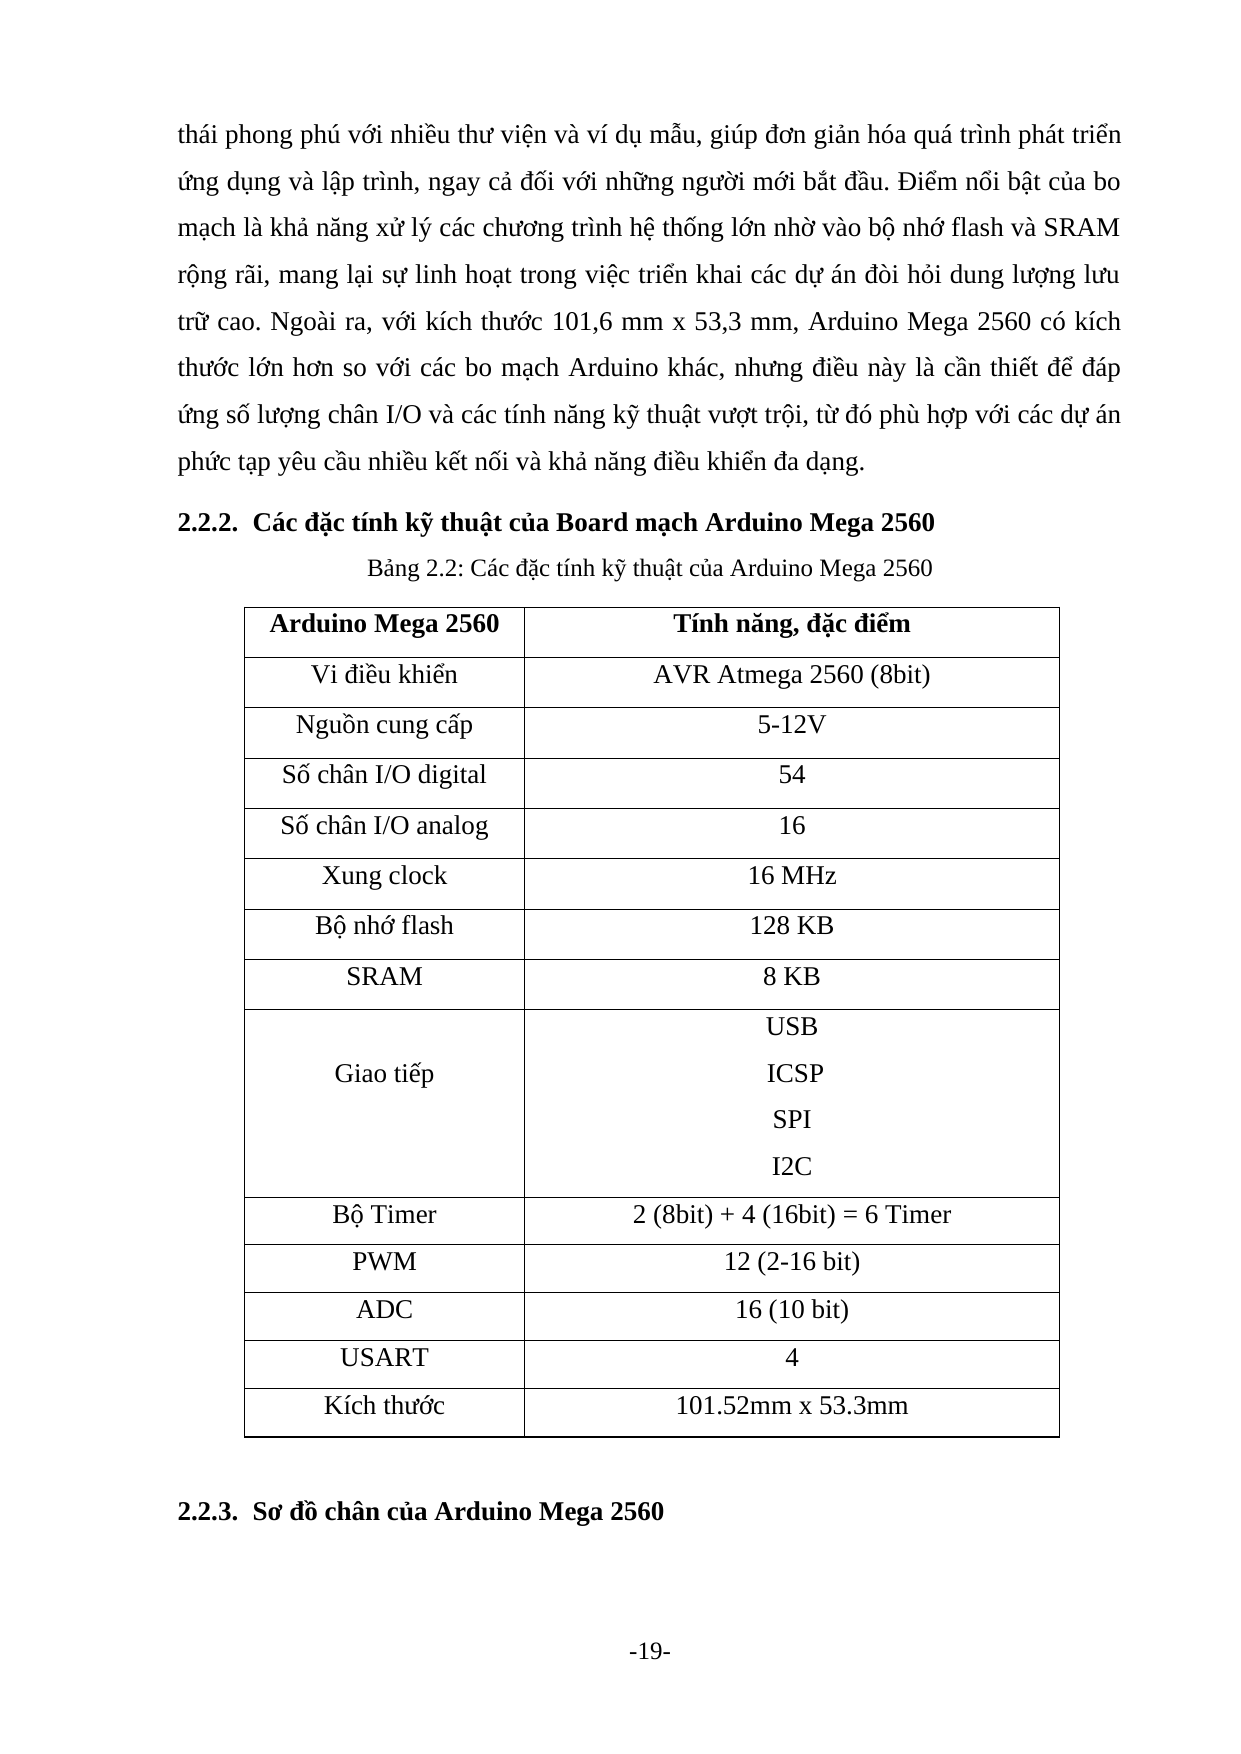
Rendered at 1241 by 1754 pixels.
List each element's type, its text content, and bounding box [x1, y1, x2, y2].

table_cell 12 (2-16 bit) [525, 1245, 1059, 1292]
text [177, 118, 1122, 476]
list Sơ đồ chân của Arduino Mega 2560 [177, 1495, 1122, 1526]
table_cell 54 [525, 759, 1059, 808]
table_cell 16 (10 bit) [525, 1293, 1059, 1340]
table_header Arduino Mega 2560 [245, 608, 524, 657]
table_cell ADC [245, 1293, 524, 1340]
table_cell SRAM [245, 960, 524, 1009]
table_cell USB ICSP SPI I2C [525, 1010, 1059, 1197]
table_cell 101.52mm x 53.3mm [525, 1389, 1059, 1436]
table_cell 8 KB [525, 960, 1059, 1009]
table_cell AVR Atmega 2560 (8bit) [525, 658, 1059, 707]
table_cell Nguồn cung cấp [245, 708, 524, 758]
table_cell Vi điều khiển [245, 658, 524, 707]
table_cell Số chân I/O analog [245, 809, 524, 858]
table_cell 2 (8bit) + 4 (16bit) = 6 Timer [525, 1198, 1059, 1244]
table_cell 16 [525, 809, 1059, 858]
table_cell Kích thước [245, 1389, 524, 1436]
table_header Tính năng, đặc điểm [525, 608, 1059, 657]
text Bảng 2.2: Các đặc tính kỹ thuật của Arduino Mega 2560 [177, 553, 1122, 581]
table_cell USART [245, 1341, 524, 1388]
list Các đặc tính kỹ thuật của Board mạch Arduino Mega 2560 [177, 506, 1122, 537]
table_cell Số chân I/O digital [245, 759, 524, 808]
table_cell 16 MHz [525, 859, 1059, 908]
table_cell Bộ nhớ flash [245, 910, 524, 958]
table_cell Xung clock [245, 859, 524, 908]
table_cell 128 KB [525, 910, 1059, 958]
table_cell PWM [245, 1245, 524, 1292]
table_cell Giao tiếp [245, 1010, 524, 1197]
table_cell Bộ Timer [245, 1198, 524, 1244]
table_cell 5-12V [525, 708, 1059, 758]
table_cell 4 [525, 1341, 1059, 1388]
